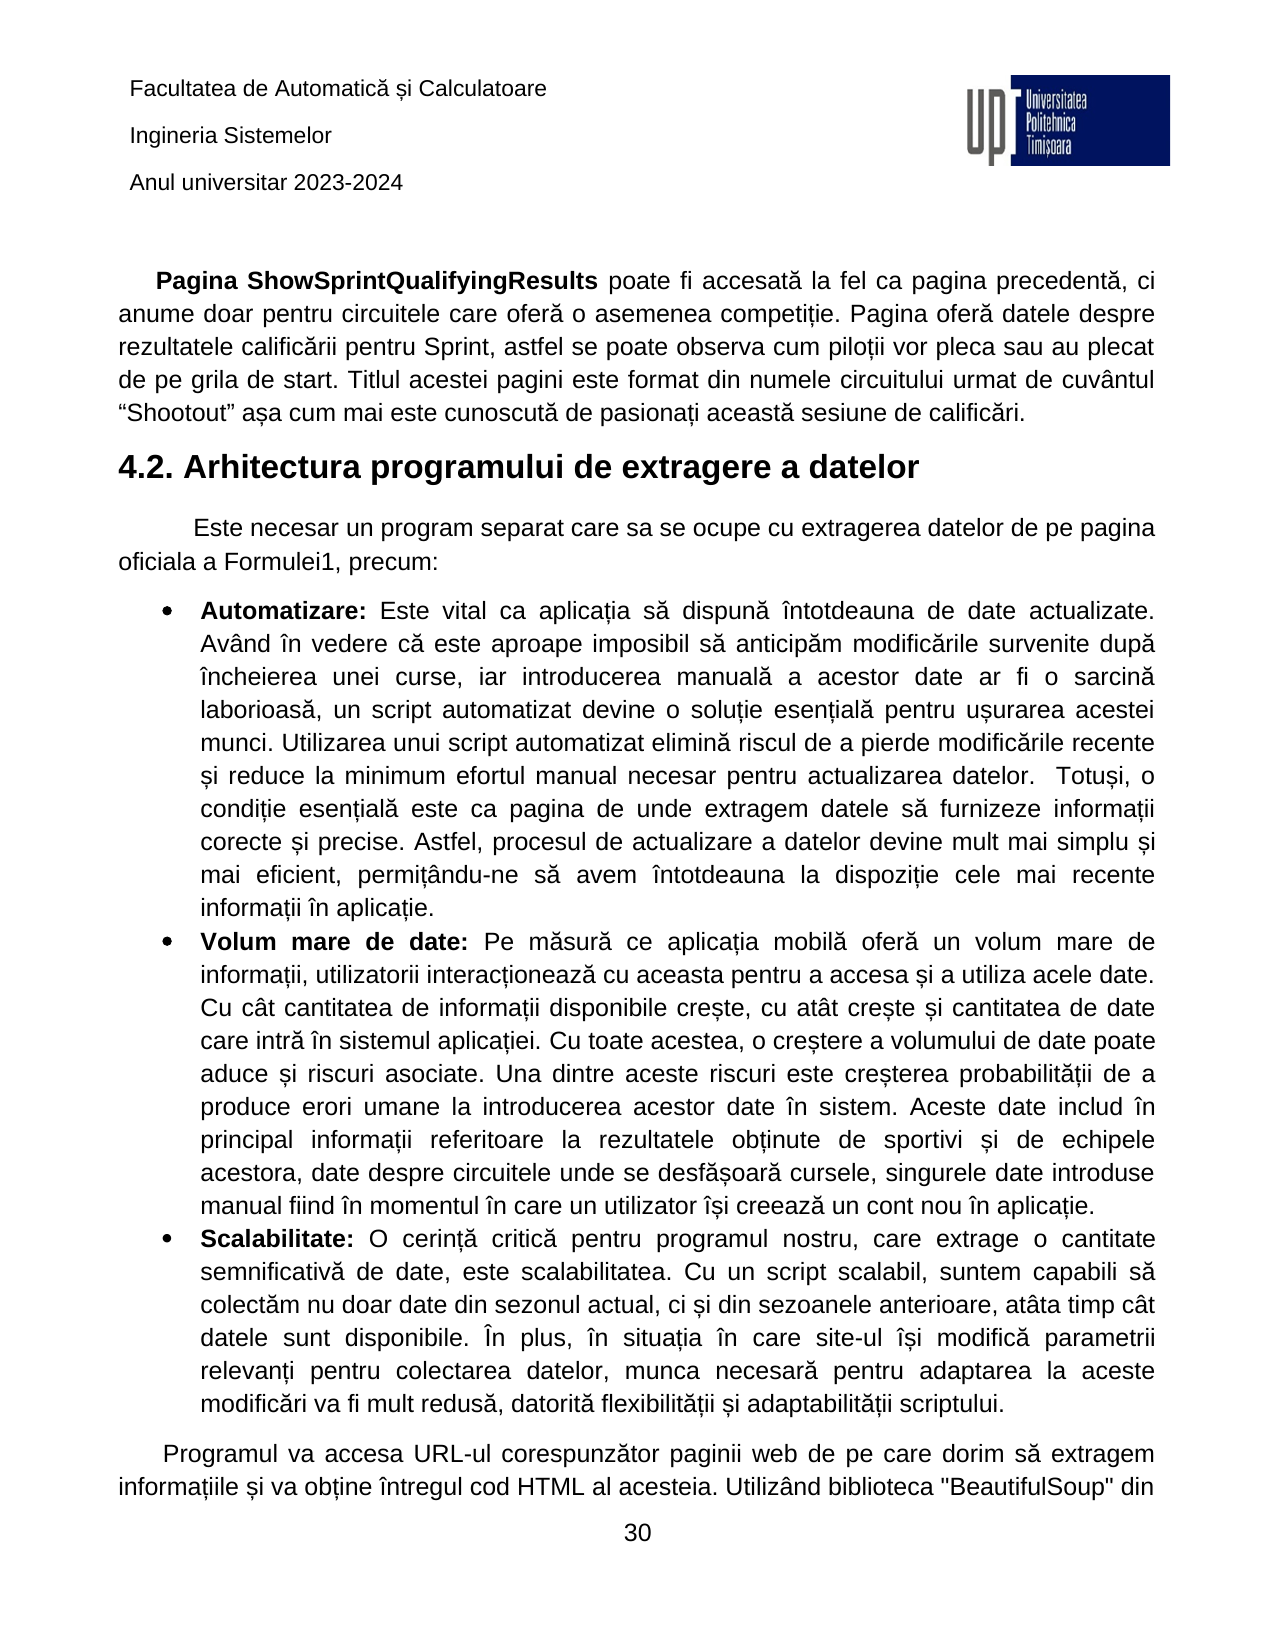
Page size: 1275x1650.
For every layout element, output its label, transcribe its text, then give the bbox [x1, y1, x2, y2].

list Scalabilitate: O cerință critică pentru programul nostru, care extrage o cantitate semnificativă de date, este scalabilitatea. Cu un script scalabil, suntem capabili să colectăm nu doar date din sezonul actual, ci și din sezoanele anterioare, atâta timp cât datele sunt disponibile. În plus, în situația în care site-ul își modifică parametrii relevanți pentru colectarea datelor, munca necesară pentru adaptarea la aceste modificări va fi mult redusă, datorită flexibilității și adaptabilității scriptului. [163, 1224, 1157, 1418]
subtitle 4.2. Arhitectura programului de extragere a datelor [118, 447, 1157, 486]
text Pagina ShowSprintQualifyingResults poate fi accesată la fel ca pagina precedentă, ci anume doar pentru circuitele care oferă o asemenea competiție. Pagina oferă datele despre rezultatele calificării pentru Sprint, astfel se poate observa cum piloții vor pleca sau au plecat de pe grila de start. Titlul acestei pagini este format din numele circuitului urmat de cuvântul “Shootout” așa cum mai este cunoscută de pasionați această sesiune de calificări. [118, 266, 1157, 427]
list Volum mare de date: Pe măsură ce aplicația mobilă oferă un volum mare de informații, utilizatorii interacționează cu aceasta pentru a accesa și a utiliza acele date. Cu cât cantitatea de informații disponibile crește, cu atât crește și cantitatea de date care intră în sistemul aplicației. Cu toate acestea, o creștere a volumului de date poate aduce și riscuri asociate. Una dintre aceste riscuri este creșterea probabilității de a produce erori umane la introducerea acestor date în sistem. Aceste date includ în principal informații referitoare la rezultatele obținute de sportivi și de echipele acestora, date despre circuitele unde se desfășoară cursele, singurele date introduse manual fiind în momentul în care un utilizator își creează un cont nou în aplicație. [163, 926, 1157, 1219]
picture [967, 75, 1171, 166]
list Automatizare: Este vital ca aplicația să dispună întotdeauna de date actualizate. Având în vedere că este aproape imposibil să anticipăm modificările survenite după încheierea unei curse, iar introducerea manuală a acestor date ar fi o sarcină laborioasă, un script automatizat devine o soluție esențială pentru ușurarea acestei munci. Utilizarea unui script automatizat elimină riscul de a pierde modificările recente și reduce la minimum efortul manual necesar pentru actualizarea datelor. Totuși, o condiție esențială este ca pagina de unde extragem datele să furnizeze informații corecte și precise. Astfel, procesul de actualizare a datelor devine mult mai simplu și mai eficient, permițându-ne să avem întotdeauna la dispoziție cele mai recente informații în aplicație. [163, 596, 1157, 922]
text Este necesar un program separat care sa se ocupe cu extragerea datelor de pe pagina oficiala a Formulei1, precum: [118, 513, 1157, 575]
